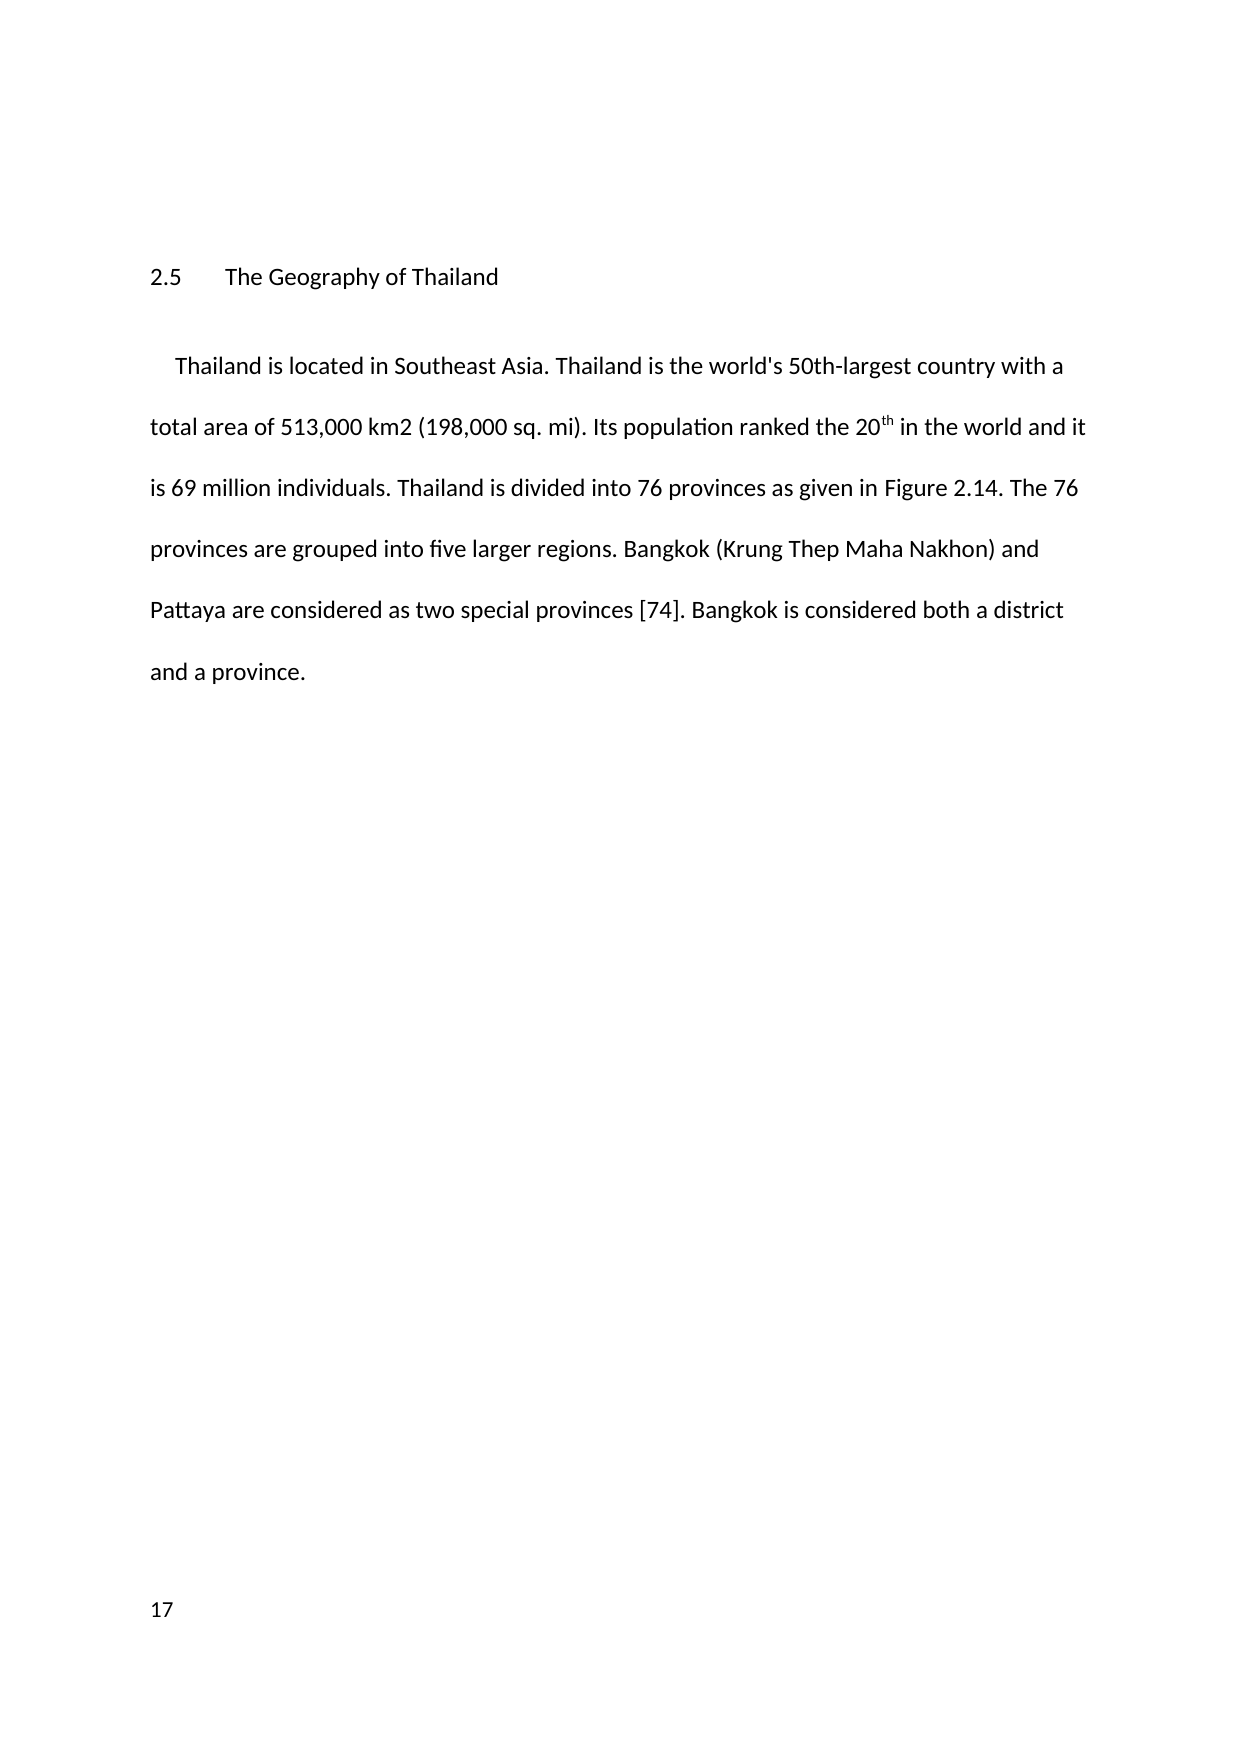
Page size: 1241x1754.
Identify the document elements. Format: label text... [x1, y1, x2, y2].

subtitle 2.5 The Geography of Thailand [150, 261, 1090, 291]
